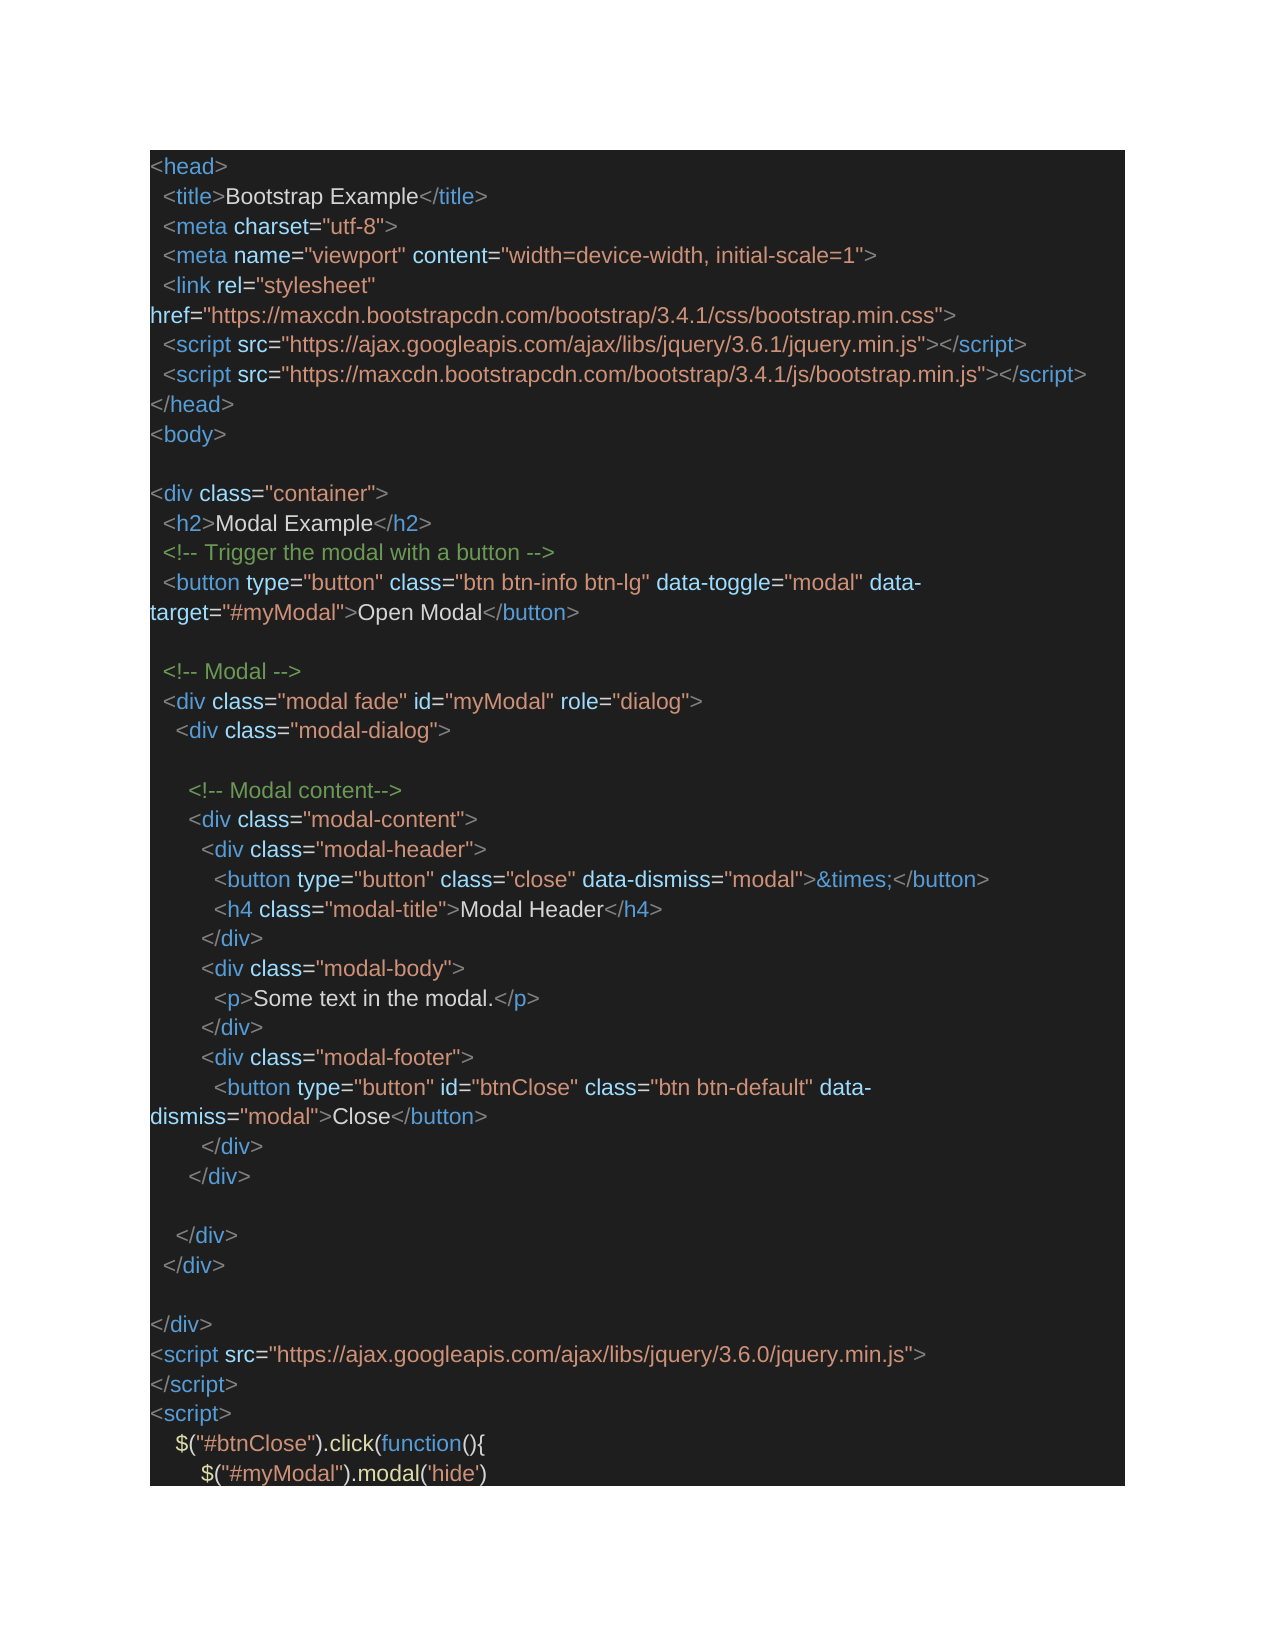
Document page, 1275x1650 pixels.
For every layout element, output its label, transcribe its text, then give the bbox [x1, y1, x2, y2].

text <p>Some text in the modal.</p> [150, 981, 1125, 1011]
text </div> [150, 1219, 1125, 1248]
text <button type="button" class="btn btn-info btn-lg" data-toggle="modal" data-target="#myModal">Open Modal</button> [150, 566, 1125, 625]
text $("#btnClose").click(function(){ [150, 1427, 1125, 1456]
text </div> [150, 1248, 1125, 1278]
text <head> [150, 150, 1125, 180]
text <h2>Modal Example</h2> [150, 506, 1125, 536]
text <script src="https://ajax.googleapis.com/ajax/libs/jquery/3.6.1/jquery.min.js"></script> [150, 328, 1125, 358]
text <script src="https://maxcdn.bootstrapcdn.com/bootstrap/3.4.1/js/bootstrap.min.js"></script> [150, 358, 1125, 387]
text </script> [150, 1367, 1125, 1397]
text </div> [150, 1130, 1125, 1159]
text <div class="modal-body"> [150, 952, 1125, 981]
text <meta name="viewport" content="width=device-width, initial-scale=1"> [150, 239, 1125, 269]
text <button type="button" id="btnClose" class="btn btn-default" data-dismiss="modal">Close</button> [150, 1070, 1125, 1130]
text <script src="https://ajax.googleapis.com/ajax/libs/jquery/3.6.0/jquery.min.js"> [150, 1337, 1125, 1367]
text </div> [150, 1159, 1125, 1189]
text <!-- Modal --> [150, 655, 1125, 684]
text <div class="modal fade" id="myModal" role="dialog"> [150, 684, 1125, 714]
text <script> [150, 1397, 1125, 1427]
text <h4 class="modal-title">Modal Header</h4> [150, 892, 1125, 922]
text </div> [150, 1011, 1125, 1041]
text <!-- Trigger the modal with a button --> [150, 536, 1125, 566]
text <div class="modal-footer"> [150, 1041, 1125, 1070]
text <meta charset="utf-8"> [150, 209, 1125, 239]
text </div> [150, 1308, 1125, 1337]
text $("#myModal").modal('hide') [150, 1456, 1125, 1486]
text <div class="modal-header"> [150, 833, 1125, 862]
text <!-- Modal content--> [150, 773, 1125, 803]
text <div class="modal-content"> [150, 803, 1125, 833]
text <link rel="stylesheet" href="https://maxcdn.bootstrapcdn.com/bootstrap/3.4.1/css/bootstrap.min.css"> [150, 269, 1125, 328]
text <body> [150, 417, 1125, 447]
text <div class="container"> [150, 477, 1125, 506]
text <div class="modal-dialog"> [150, 714, 1125, 744]
text </div> [150, 922, 1125, 952]
text <button type="button" class="close" data-dismiss="modal">&times;</button> [150, 862, 1125, 892]
text </head> [150, 387, 1125, 417]
text <title>Bootstrap Example</title> [150, 180, 1125, 209]
